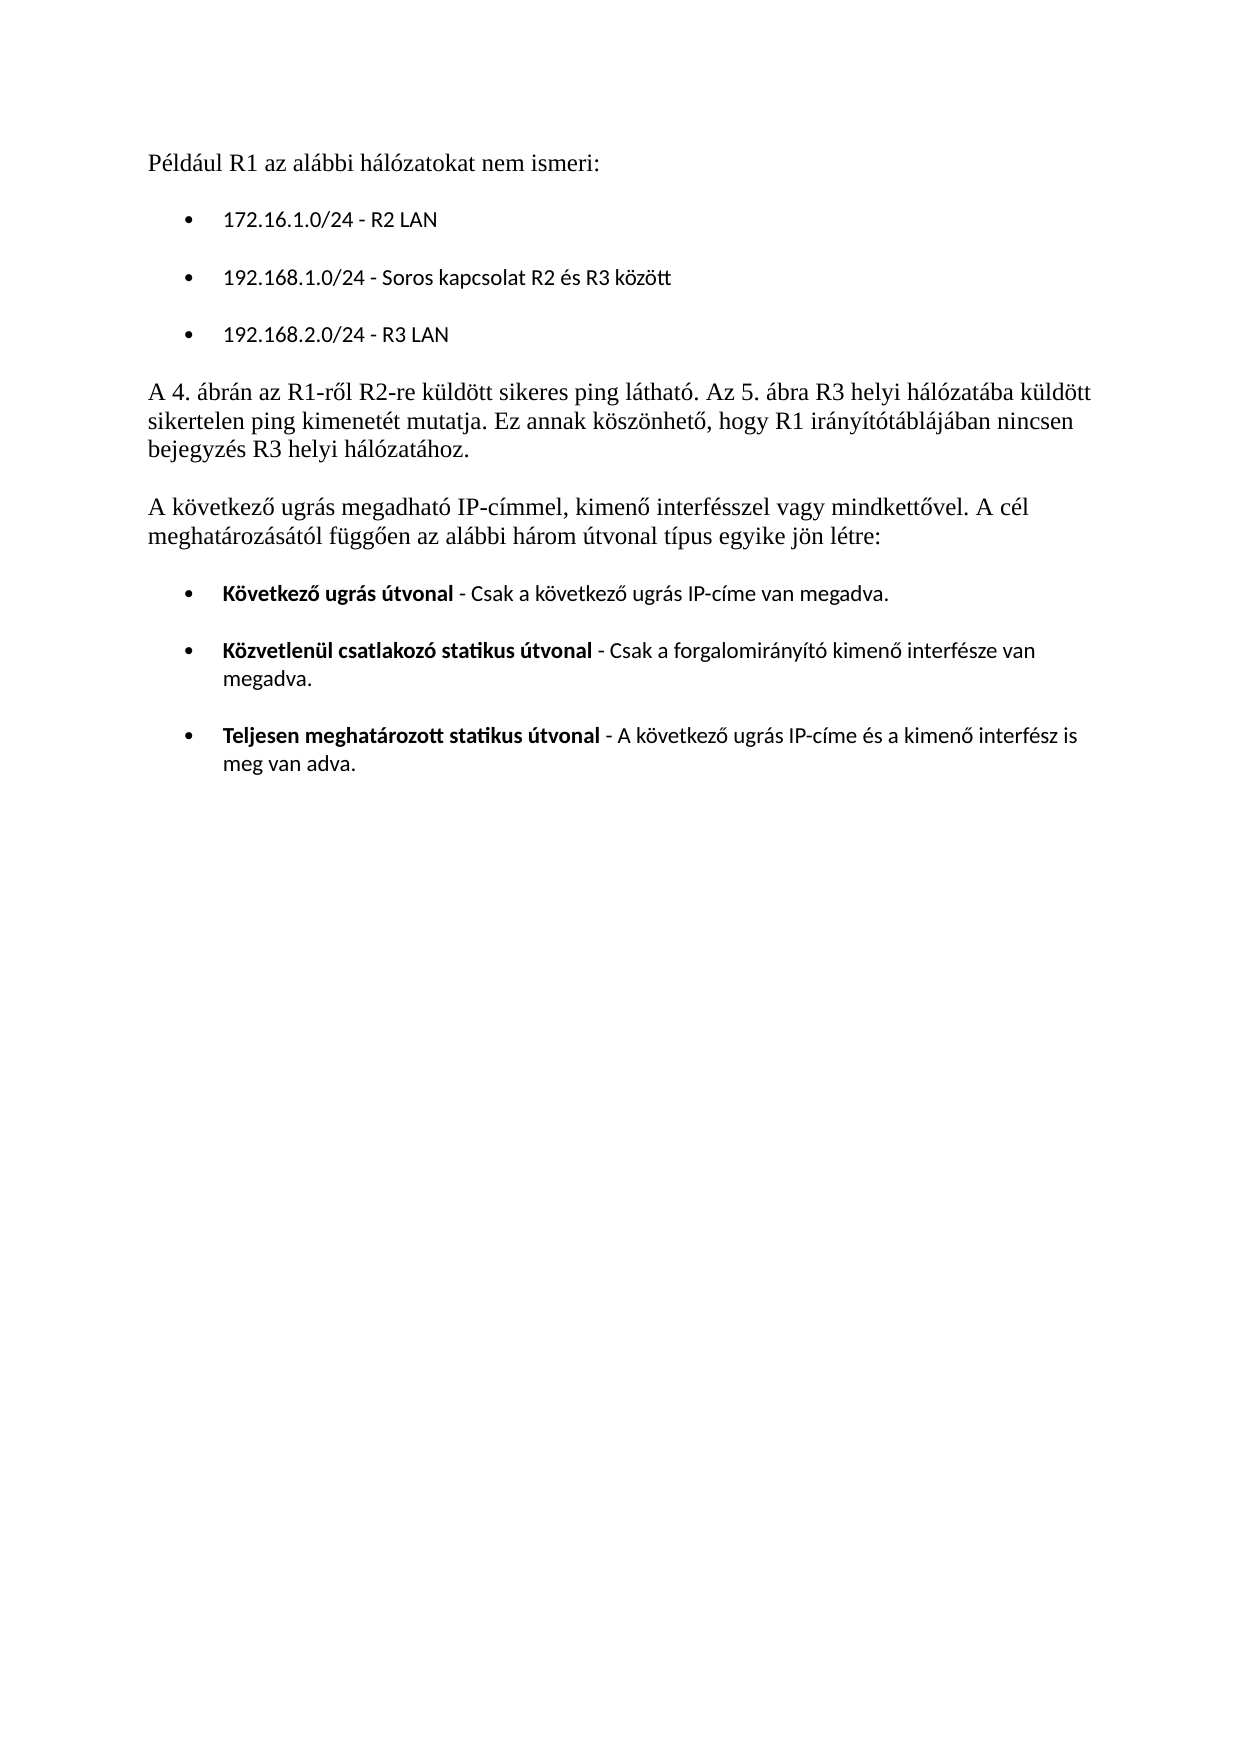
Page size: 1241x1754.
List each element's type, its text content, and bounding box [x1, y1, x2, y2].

list Közvetlenül csatlakozó statikus útvonal - Csak a forgalomirányító kimenő interfésze van megadva. [185, 636, 1093, 692]
list Teljesen meghatározott statikus útvonal - A következő ugrás IP-címe és a kimenő interfész is meg van adva. [185, 722, 1093, 778]
list Következő ugrás útvonal - Csak a következő ugrás IP-címe van megadva. [185, 579, 1093, 607]
text A következő ugrás megadható IP-címmel, kimenő interfésszel vagy mindkettővel. A cél meghatározásától függően az alábbi három útvonal típus egyike jön létre: [148, 492, 1093, 550]
text Például R1 az alábbi hálózatokat nem ismeri: [148, 148, 1093, 176]
list 192.168.1.0/24 - Soros kapcsolat R2 és R3 között [185, 263, 1093, 291]
list 172.16.1.0/24 - R2 LAN [185, 206, 1093, 233]
list 192.168.2.0/24 - R3 LAN [185, 320, 1093, 348]
text A 4. ábrán az R1-ről R2-re küldött sikeres ping látható. Az 5. ábra R3 helyi hálózatába küldött sikertelen ping kimenetét mutatja. Ez annak köszönhető, hogy R1 irányítótáblájában nincsen bejegyzés R3 helyi hálózatához. [148, 377, 1093, 463]
